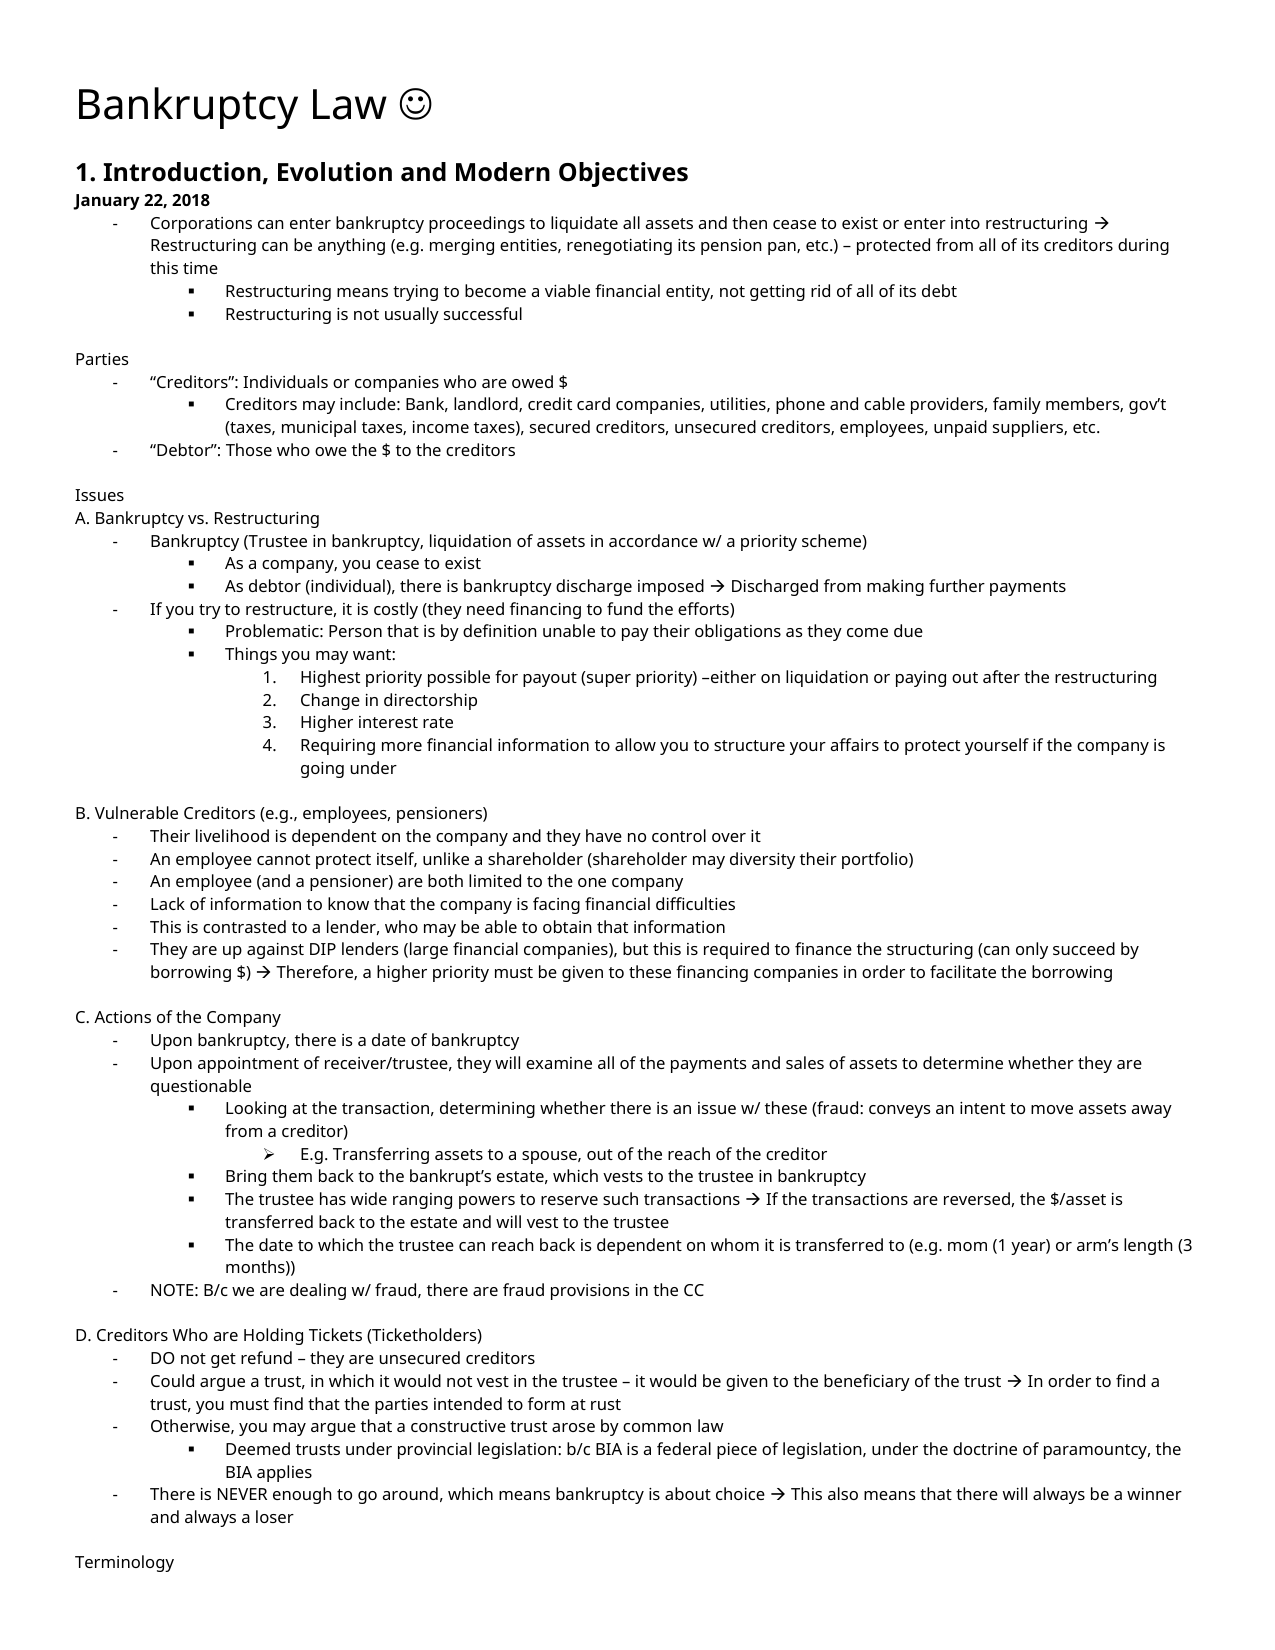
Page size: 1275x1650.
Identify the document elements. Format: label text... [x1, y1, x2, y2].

list Corporations can enter bankruptcy proceedings to liquidate all assets and then cease to exist or enter into restructuring Restructuring can be anything (e.g. merging entities, renegotiating its pension pan, etc.) – protected from all of its creditors during this time [112, 211, 1200, 279]
text Terminology [75, 1551, 1200, 1574]
text C. Actions of the Company [75, 1006, 1200, 1029]
list Restructuring is not usually successful [187, 302, 1200, 325]
list Problematic: Person that is by definition unable to pay their obligations as they come due [187, 620, 1200, 643]
list “Debtor”: Those who owe the $ to the creditors [112, 438, 1200, 461]
list Requiring more financial information to allow you to structure your affairs to protect yourself if the company is going under [262, 733, 1200, 779]
list Deemed trusts under provincial legislation: b/c BIA is a federal piece of legislation, under the doctrine of paramountcy, the BIA applies [187, 1437, 1200, 1483]
list Bring them back to the bankrupt’s estate, which vests to the trustee in bankruptcy [187, 1165, 1200, 1188]
list “Creditors”: Individuals or companies who are owed $ [112, 370, 1200, 393]
list Their livelihood is dependent on the company and they have no control over it [112, 824, 1200, 847]
list Higher interest rate [262, 711, 1200, 733]
list Restructuring means trying to become a viable financial entity, not getting rid of all of its debt [187, 279, 1200, 302]
list The date to which the trustee can reach back is dependent on whom it is transferred to (e.g. mom (1 year) or arm’s length (3 months)) [187, 1233, 1200, 1278]
list Lack of information to know that the company is facing financial difficulties [112, 892, 1200, 915]
list Change in directorship [262, 688, 1200, 711]
list This is contrasted to a lender, who may be able to obtain that information [112, 915, 1200, 938]
list They are up against DIP lenders (large financial companies), but this is required to finance the structuring (can only succeed by borrowing $) Therefore, a higher priority must be given to these financing companies in order to facilitate the borrowing [112, 938, 1200, 983]
list E.g. Transferring assets to a spouse, out of the reach of the creditor [262, 1142, 1200, 1165]
list As a company, you cease to exist [187, 552, 1200, 574]
list Upon appointment of receiver/trustee, they will examine all of the payments and sales of assets to determine whether they are questionable [112, 1051, 1200, 1097]
text D. Creditors Who are Holding Tickets (Ticketholders) [75, 1324, 1200, 1347]
list Otherwise, you may argue that a constructive trust arose by common law [112, 1415, 1200, 1437]
text A. Bankruptcy vs. Restructuring [75, 506, 1200, 529]
text 1. Introduction, Evolution and Modern Objectives [75, 154, 1200, 188]
list Looking at the transaction, determining whether there is an issue w/ these (fraud: conveys an intent to move assets away from a creditor) [187, 1097, 1200, 1142]
text B. Vulnerable Creditors (e.g., employees, pensioners) [75, 802, 1200, 824]
list The trustee has wide ranging powers to reserve such transactions If the transactions are reversed, the $/asset is transferred back to the estate and will vest to the trustee [187, 1188, 1200, 1233]
text January 22, 2018 [75, 188, 1200, 211]
list An employee cannot protect itself, unlike a shareholder (shareholder may diversity their portfolio) [112, 847, 1200, 870]
list There is NEVER enough to go around, which means bankruptcy is about choice This also means that there will always be a winner and always a loser [112, 1483, 1200, 1528]
list NOTE: B/c we are dealing w/ fraud, there are fraud provisions in the CC [112, 1278, 1200, 1301]
text Parties [75, 347, 1200, 370]
list An employee (and a pensioner) are both limited to the one company [112, 870, 1200, 892]
list Creditors may include: Bank, landlord, credit card companies, utilities, phone and cable providers, family members, gov’t (taxes, municipal taxes, income taxes), secured creditors, unsecured creditors, employees, unpaid suppliers, etc. [187, 393, 1200, 438]
list Things you may want: [187, 643, 1200, 665]
list If you try to restructure, it is costly (they need financing to fund the efforts) [112, 597, 1200, 620]
list Bankruptcy (Trustee in bankruptcy, liquidation of assets in accordance w/ a priority scheme) [112, 529, 1200, 552]
list Could argue a trust, in which it would not vest in the trustee – it would be given to the beneficiary of the trust In order to find a trust, you must find that the parties intended to form at rust [112, 1369, 1200, 1415]
list DO not get refund – they are unsecured creditors [112, 1347, 1200, 1369]
list As debtor (individual), there is bankruptcy discharge imposed Discharged from making further payments [187, 574, 1200, 597]
list Upon bankruptcy, there is a date of bankruptcy [112, 1029, 1200, 1051]
text Issues [75, 484, 1200, 506]
text Bankruptcy Law [75, 75, 1200, 132]
list Highest priority possible for payout (super priority) –either on liquidation or paying out after the restructuring [262, 665, 1200, 688]
